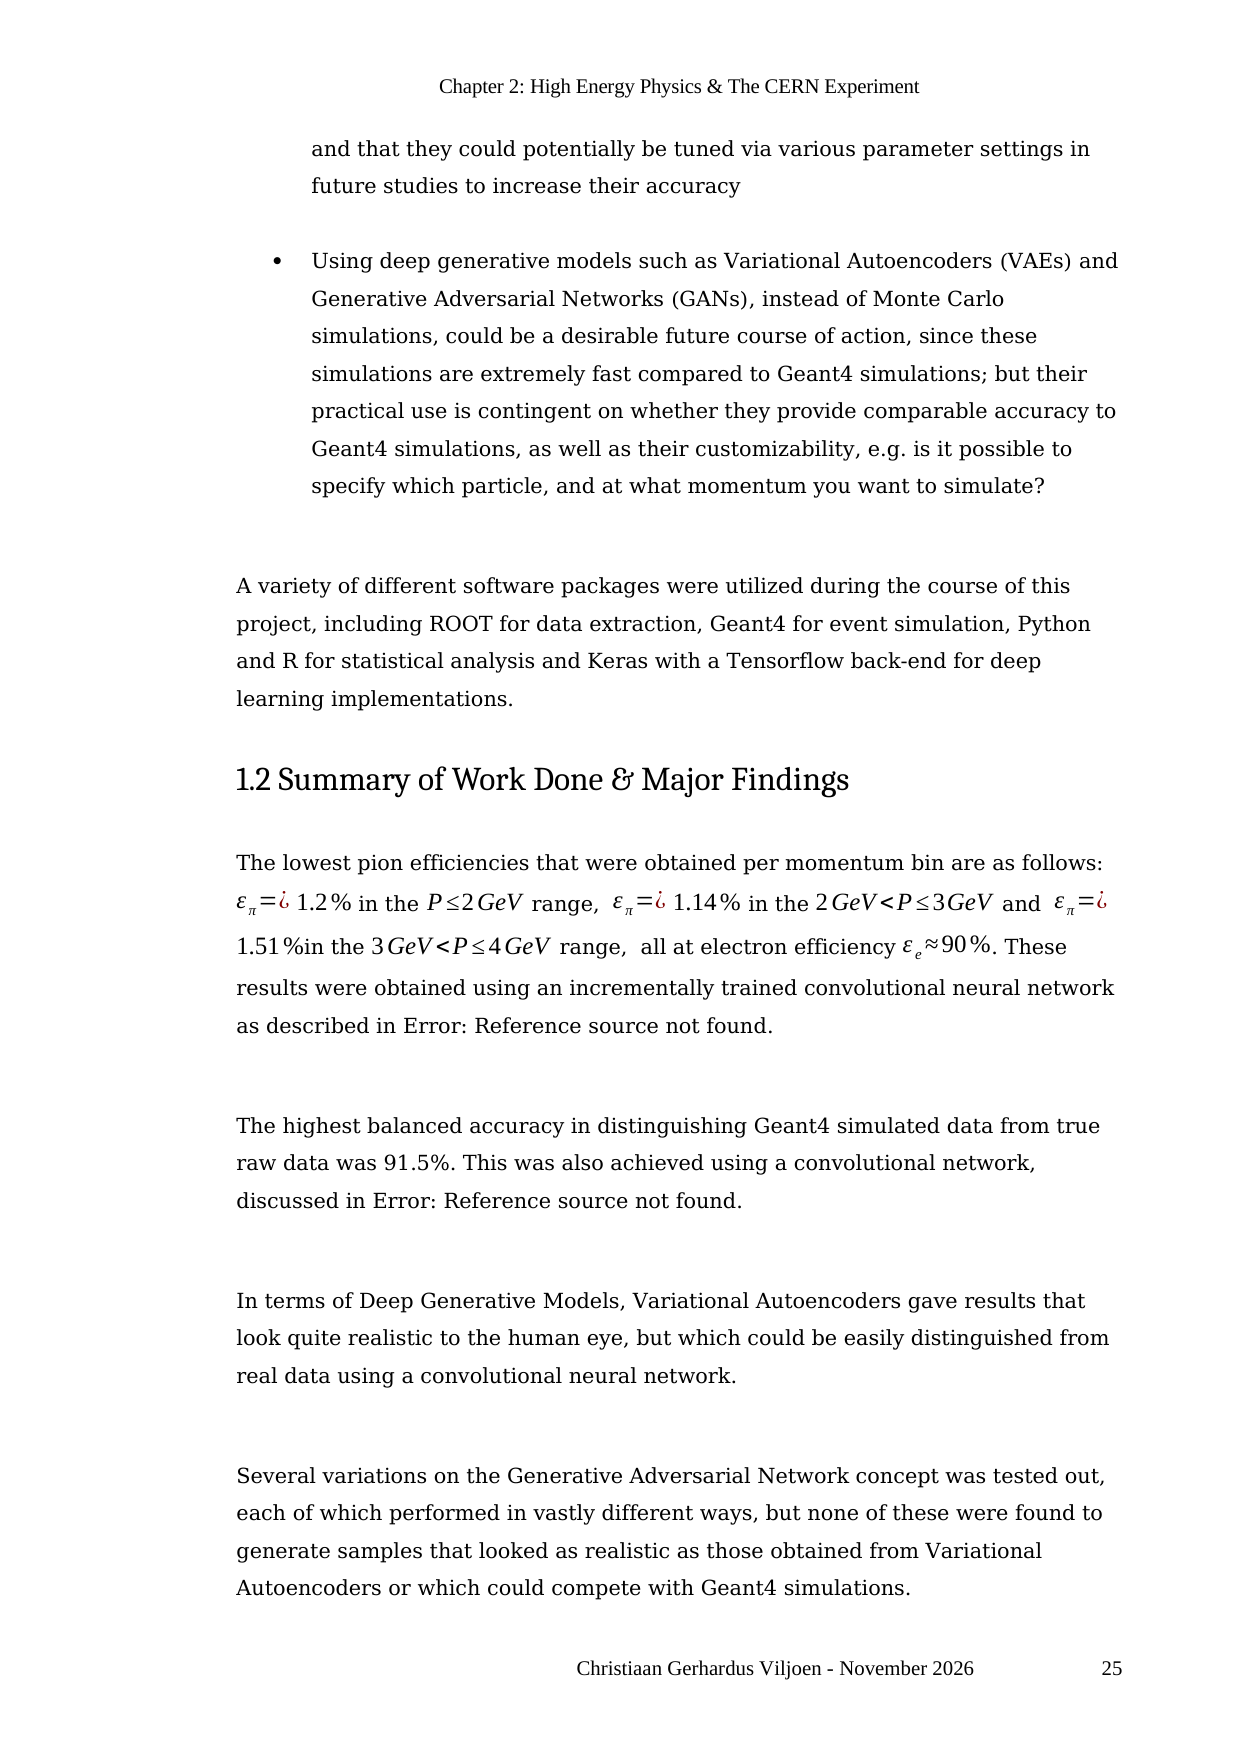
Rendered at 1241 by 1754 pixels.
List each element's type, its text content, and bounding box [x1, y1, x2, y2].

text A variety of different software packages were utilized during the course of this project, including ROOT for data extraction, Geant4 for event simulation, Python and R for statistical analysis and Keras with a Tensorflow back-end for deep learning implementations. [236, 573, 1122, 711]
subtitle Summary of Work Done & Major Findings [236, 761, 1122, 799]
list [274, 135, 1122, 198]
text Several variations on the Generative Adversarial Network concept was tested out, each of which performed in vastly different ways, but none of these were found to generate samples that looked as realistic as those obtained from Variational Autoencoders or which could compete with Geant4 simulations. [236, 1462, 1122, 1600]
list Using deep generative models such as Variational Autoencoders (VAEs) and Generative Adversarial Networks (GANs), instead of Monte Carlo simulations, could be a desirable future course of action, since these simulations are extremely fast compared to Geant4 simulations; but their practical use is contingent on whether they provide comparable accuracy to Geant4 simulations, as well as their customizability, e.g. is it possible to specify which particle, and at what momentum you want to simulate? [274, 248, 1122, 498]
text In terms of Deep Generative Models, Variational Autoencoders gave results that look quite realistic to the human eye, but which could be easily distinguished from real data using a convolutional neural network. [236, 1287, 1122, 1387]
